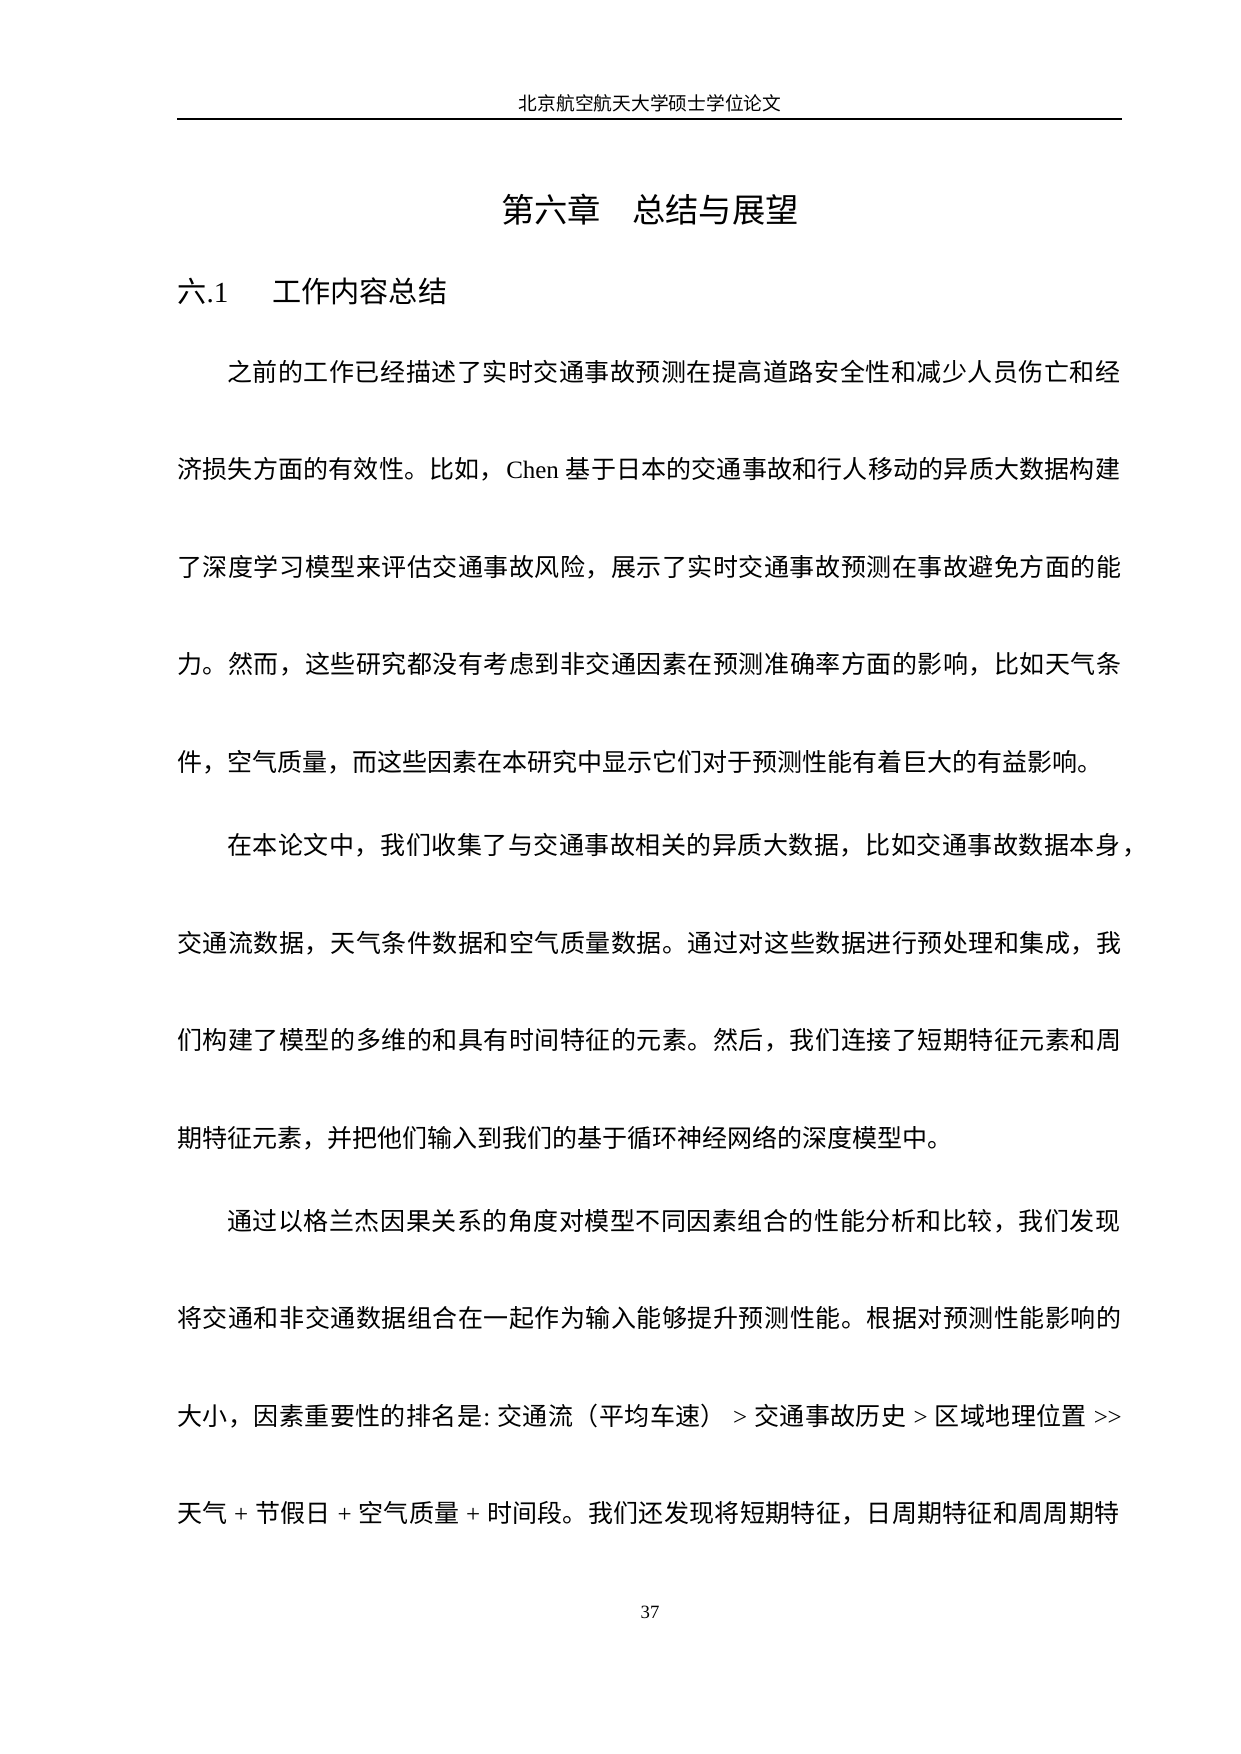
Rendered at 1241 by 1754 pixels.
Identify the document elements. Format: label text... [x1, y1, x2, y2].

text 在本论文中，我们收集了与交通事故相关的异质大数据，比如交通事故数据本身，交通流数据，天气条件数据和空气质量数据。通过对这些数据进行预处理和集成，我们构建了模型的多维的和具有时间特征的元素。然后，我们连接了短期特征元素和周期特征元素，并把他们输入到我们的基于循环神经网络的深度模型中。 [177, 811, 1122, 1169]
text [177, 1187, 1122, 1544]
text 工作内容总结 [177, 257, 1122, 322]
text 之前的工作已经描述了实时交通事故预测在提高道路安全性和减少人员伤亡和经济损失方面的有效性。比如，Chen 基于日本的交通事故和行人移动的异质大数据构建了深度学习模型来评估交通事故风险，展示了实时交通事故预测在事故避免方面的能力。然而，这些研究都没有考虑到非交通因素在预测准确率方面的影响，比如天气条件，空气质量，而这些因素在本研究中显示它们对于预测性能有着巨大的有益影响。 [177, 338, 1122, 793]
text 总结与展望 [177, 176, 1122, 241]
